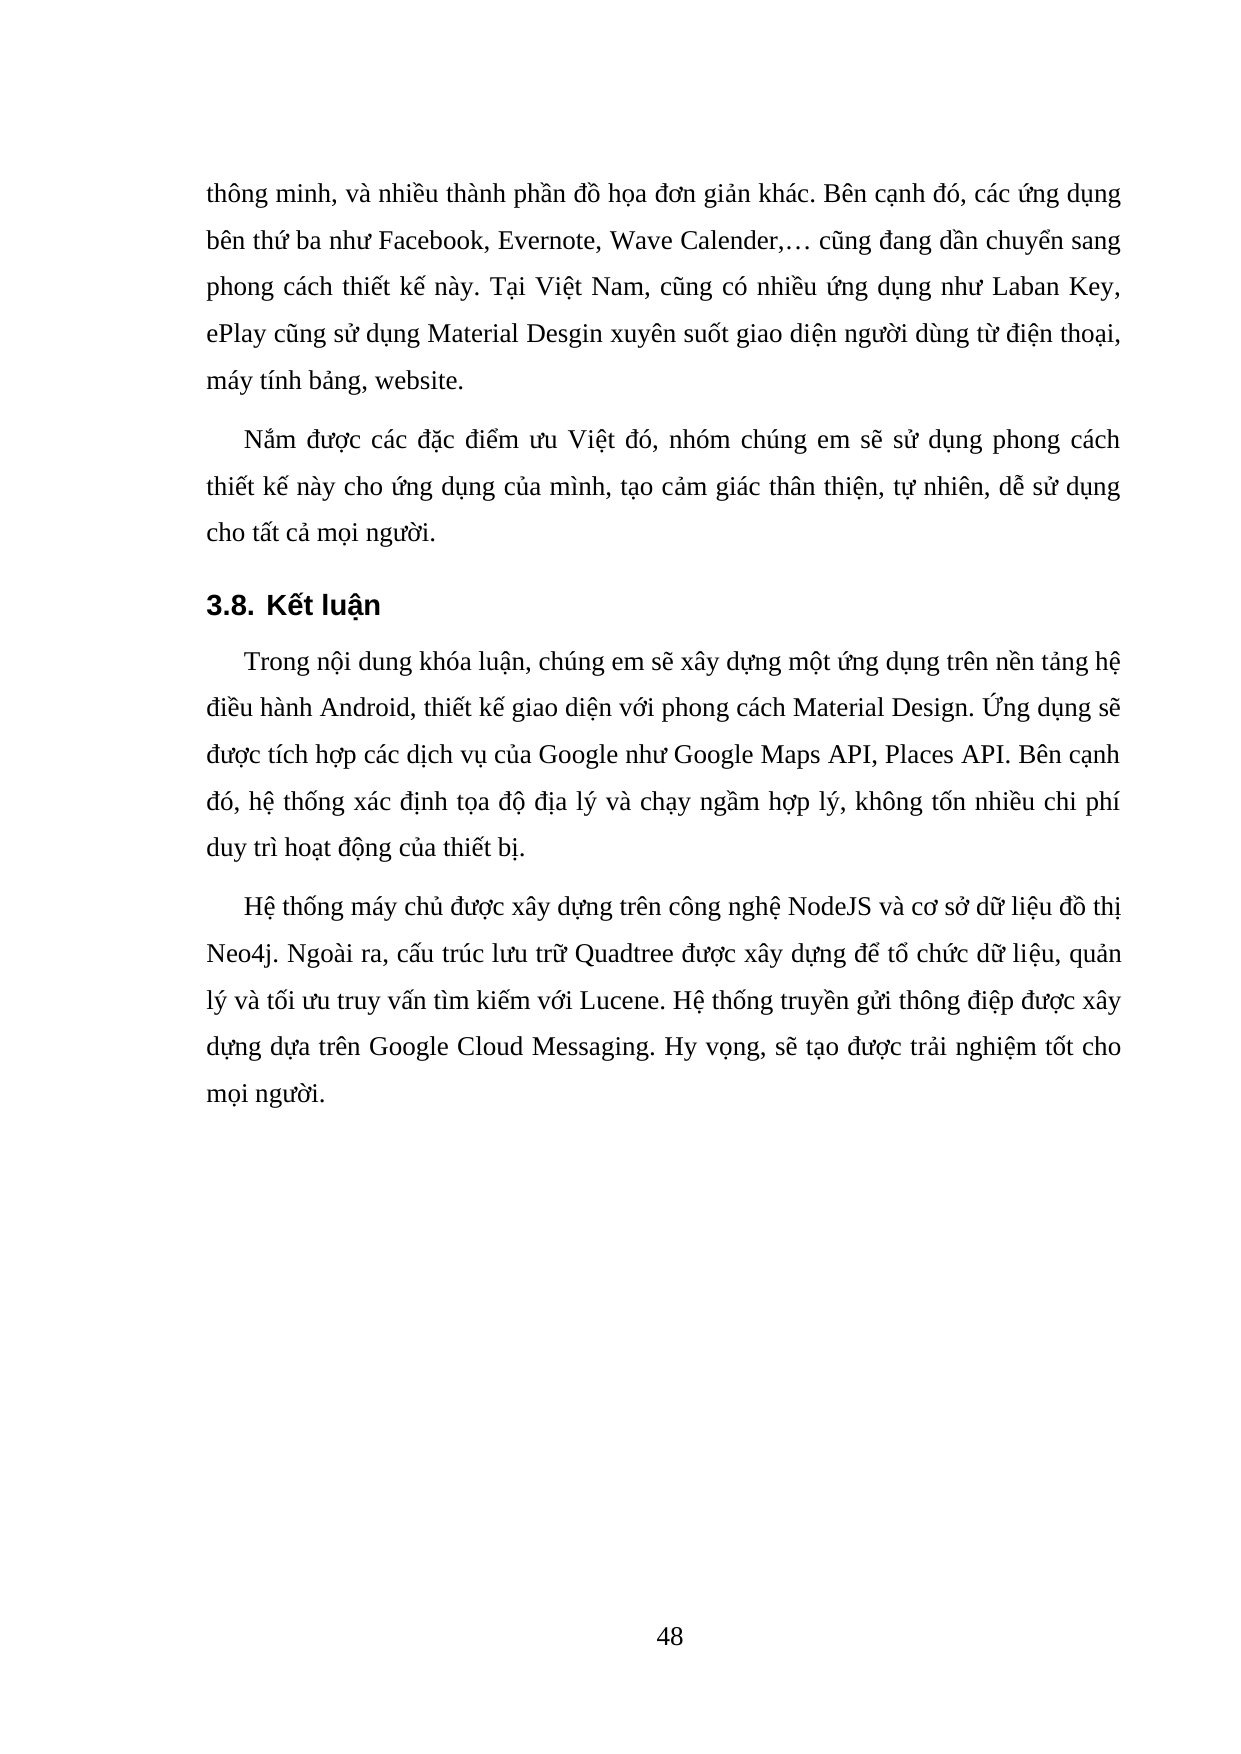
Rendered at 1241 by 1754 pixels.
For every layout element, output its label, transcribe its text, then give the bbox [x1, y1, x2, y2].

text Trong nội dung khóa luận, chúng em sẽ xây dựng một ứng dụng trên nền tảng hệ điều hành Android, thiết kế giao diện với phong cách Material Design. Ứng dụng sẽ được tích hợp các dịch vụ của Google như Google Maps API, Places API. Bên cạnh đó, hệ thống xác định tọa độ địa lý và chạy ngầm hợp lý, không tốn nhiều chi phí duy trì hoạt động của thiết bị. [206, 644, 1122, 862]
text Hệ thống máy chủ được xây dựng trên công nghệ NodeJS và cơ sở dữ liệu đồ thị Neo4j. Ngoài ra, cấu trúc lưu trữ Quadtree được xây dựng để tổ chức dữ liệu, quản lý và tối ưu truy vấn tìm kiếm với Lucene. Hệ thống truyền gửi thông điệp được xây dựng dựa trên Google Cloud Messaging. Hy vọng, sẽ tạo được trải nghiệm tốt cho mọi người. [206, 890, 1122, 1108]
text Nắm được các đặc điểm ưu Việt đó, nhóm chúng em sẽ sử dụng phong cách thiết kế này cho ứng dụng của mình, tạo cảm giác thân thiện, tự nhiên, dễ sử dụng cho tất cả mọi người. [206, 423, 1122, 547]
subtitle Kết luận [206, 588, 1122, 622]
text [206, 177, 1122, 395]
